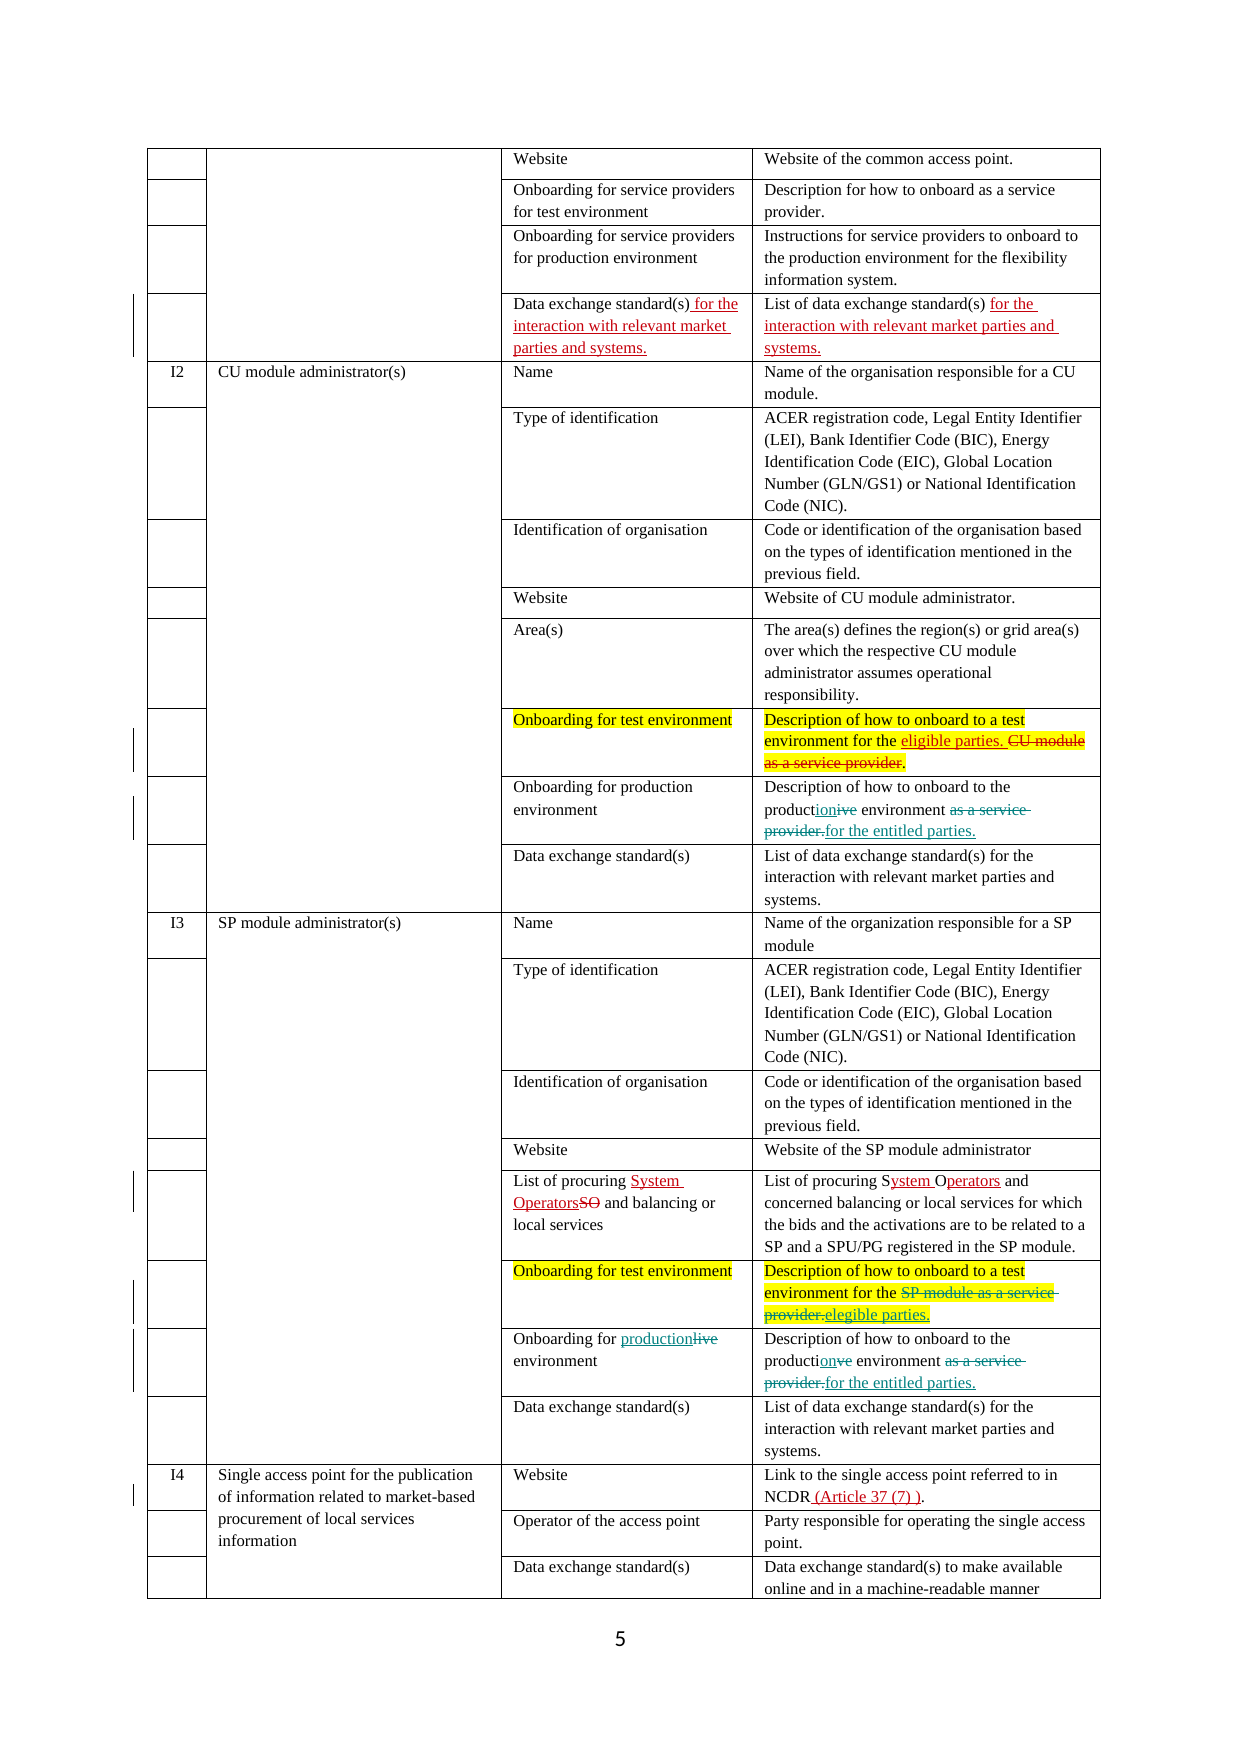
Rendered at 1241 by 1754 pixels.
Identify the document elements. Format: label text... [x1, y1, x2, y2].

table_cell Name [502, 362, 752, 407]
table_cell [148, 180, 206, 225]
table_cell Description of how to onboard to a test environment for the . [753, 709, 1100, 776]
table_cell Single access point for the publication of information related to market-based procurement of local services information [207, 1465, 501, 1598]
table_cell Onboarding for production environment [502, 777, 752, 844]
table_cell [148, 1557, 206, 1598]
table_cell [148, 408, 206, 519]
table_cell [148, 294, 206, 361]
table_cell [148, 1511, 206, 1556]
table_cell The area(s) defines the region(s) or grid area(s) over which the respective CU module administrator assumes operational responsibility. [753, 619, 1100, 708]
table_cell List of data exchange standard(s) for the interaction with relevant market parties and systems. [753, 845, 1100, 912]
table_cell Website of the common access point. [753, 149, 1100, 179]
table_cell [148, 709, 206, 776]
table_cell [148, 619, 206, 708]
table_cell Website [502, 1139, 752, 1169]
table_cell [148, 226, 206, 293]
table_cell Onboarding for service providers for production environment [502, 226, 752, 293]
table_cell [148, 588, 206, 618]
table_cell [148, 149, 206, 179]
table_cell [148, 1397, 206, 1464]
table_cell Code or identification of the organisation based on the types of identification mentioned in the previous field. [753, 1071, 1100, 1138]
table_cell Website [502, 1465, 752, 1510]
table_cell Onboarding for test environment [502, 709, 752, 776]
table_cell [148, 1329, 206, 1396]
table_cell I2 [148, 362, 206, 407]
table_cell Area(s) [502, 619, 752, 708]
table_cell Description of how to onboard to the producti environment [753, 1329, 1100, 1396]
table_cell Data exchange standard(s) [502, 294, 752, 361]
table_cell [148, 1071, 206, 1138]
table_cell Identification of organisation [502, 1071, 752, 1138]
table_cell [148, 777, 206, 844]
table_cell Code or identification of the organisation based on the types of identification mentioned in the previous field. [753, 520, 1100, 587]
table_cell I3 [148, 913, 206, 958]
table_cell Website [502, 149, 752, 179]
table_cell [148, 1261, 206, 1328]
table_cell Description of how to onboard to a test environment for the [753, 1261, 1100, 1328]
table_cell Operator of the access point [502, 1511, 752, 1556]
table_cell Name of the organization responsible for a SP module [753, 913, 1100, 958]
table_cell Type of identification [502, 959, 752, 1070]
table_cell [148, 520, 206, 587]
table_cell SP module administrator(s) [207, 913, 501, 1464]
table_cell List of procuring SO and concerned balancing or local services for which the bids and the activations are to be related to a SP and a SPU/PG registered in the SP module. [753, 1171, 1100, 1259]
table_cell List of data exchange standard(s) [753, 294, 1100, 361]
table_cell [148, 959, 206, 1070]
table_cell Identification of organisation [502, 520, 752, 587]
table_cell [148, 1139, 206, 1169]
table_cell Description of how to onboard to the product environment [753, 777, 1100, 844]
table_cell Website of the SP module administrator [753, 1139, 1100, 1169]
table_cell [753, 1557, 1100, 1598]
table_cell Name [502, 913, 752, 958]
table_cell [148, 1171, 206, 1259]
table_cell Onboarding for service providers for test environment [502, 180, 752, 225]
table_cell Data exchange standard(s) [502, 1397, 752, 1464]
table_cell Instructions for service providers to onboard to the production environment for the flexibility information system. [753, 226, 1100, 293]
table_cell Onboarding for test environment [502, 1261, 752, 1328]
table_cell Name of the organisation responsible for a CU module. [753, 362, 1100, 407]
table_cell Onboarding for environment [502, 1329, 752, 1396]
table_cell Party responsible for operating the single access point. [753, 1511, 1100, 1556]
table_cell Description for how to onboard as a service provider. [753, 180, 1100, 225]
table_cell List of data exchange standard(s) for the interaction with relevant market parties and systems. [753, 1397, 1100, 1464]
table_cell [148, 845, 206, 912]
table_cell I4 [148, 1465, 206, 1510]
table_cell Website [502, 588, 752, 618]
table_cell CU module administrator(s) [207, 362, 501, 912]
table_cell Data exchange standard(s) [502, 845, 752, 912]
table_cell Website of CU module administrator. [753, 588, 1100, 618]
table_cell Link to the single access point referred to in NCDR. [753, 1465, 1100, 1510]
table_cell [502, 1557, 752, 1598]
table_cell Type of identification [502, 408, 752, 519]
table_cell List of procuring and balancing or local services [502, 1171, 752, 1259]
